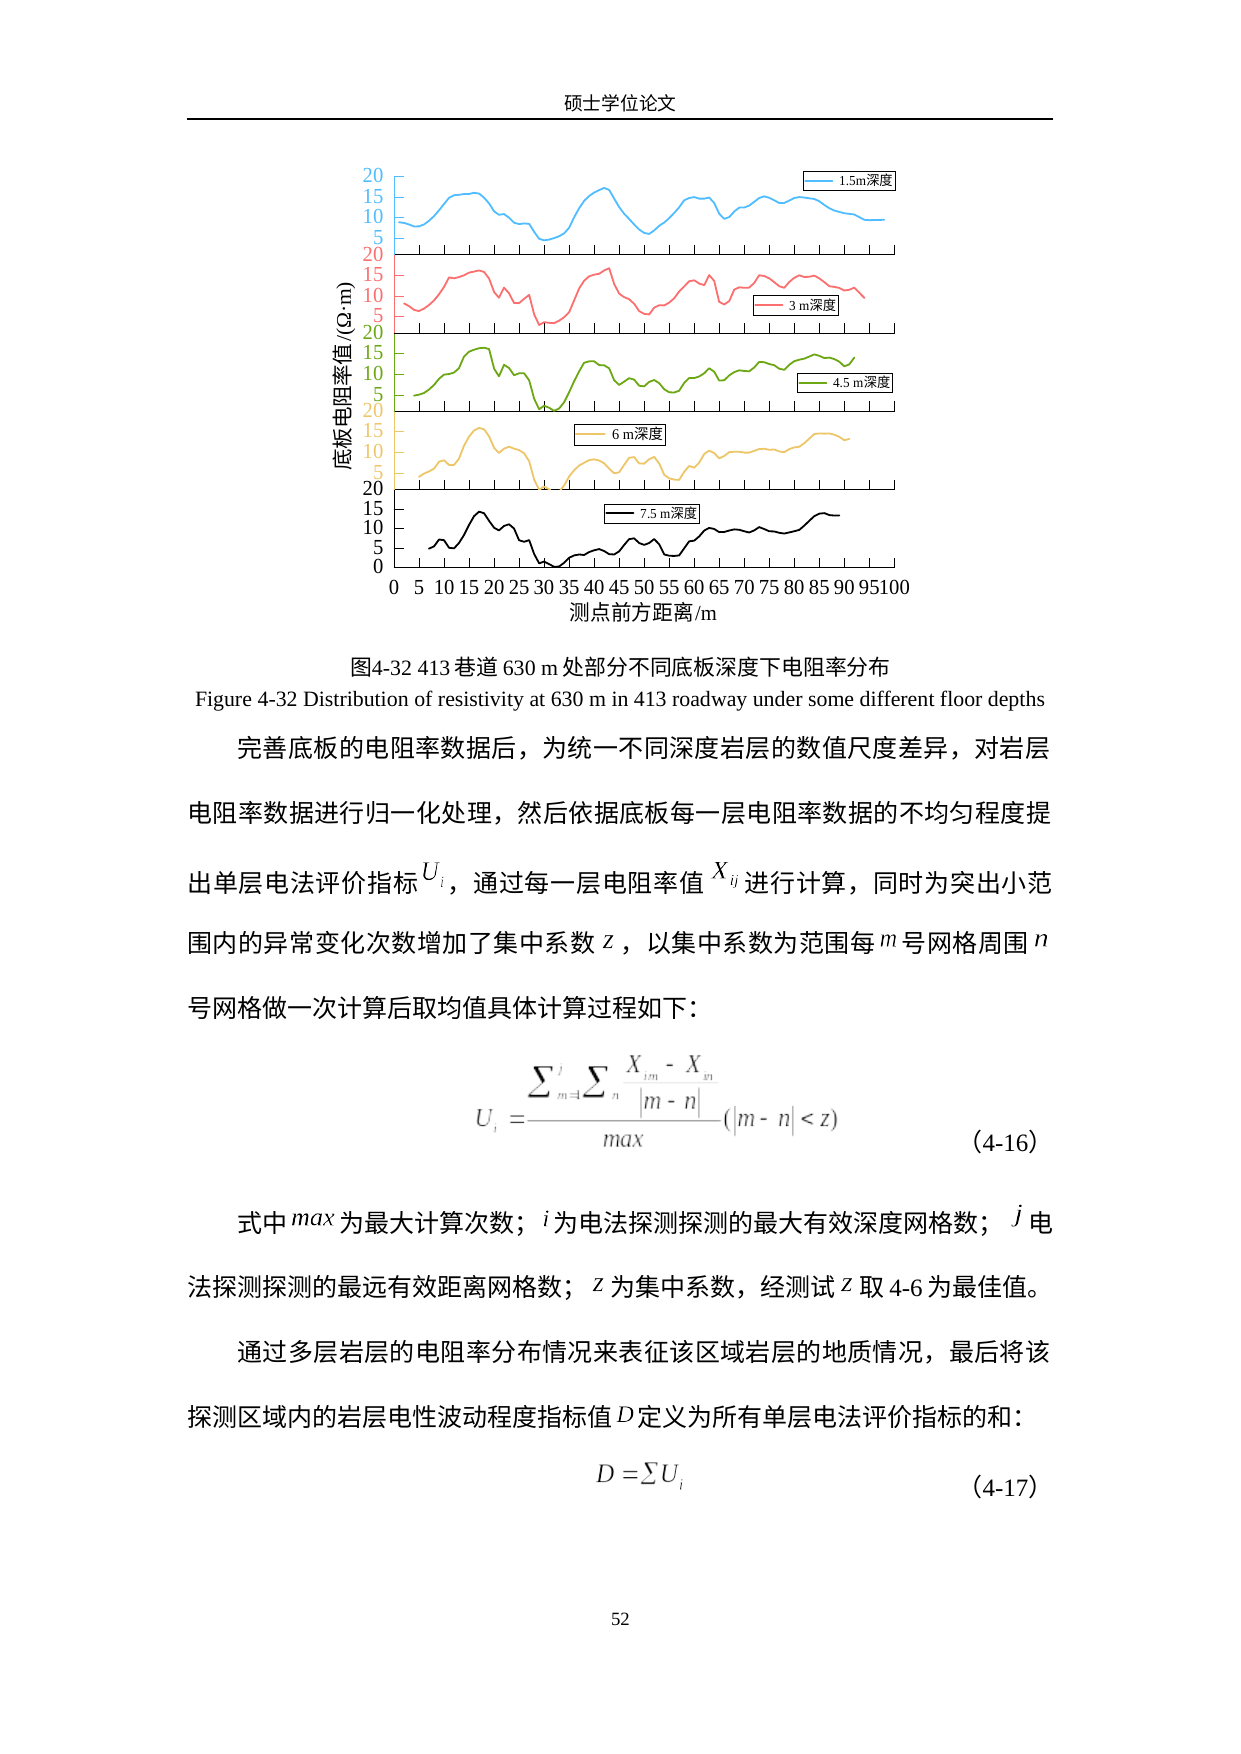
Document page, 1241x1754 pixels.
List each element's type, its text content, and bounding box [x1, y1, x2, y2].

text 式中为最大计算次数；为电法探测探测的最大有效深度网格数；电法探测探测的最远有效距离网格数；为集中系数，经测试取4-6为最佳值。 [187, 1188, 1053, 1318]
text 通过多层岩层的电阻率分布情况来表征该区域岩层的地质情况，最后将该探测区域内的岩层电性波动程度指标值定义为所有单层电法评价指标的和： [187, 1318, 1053, 1448]
text 完善底板的电阻率数据后，为统一不同深度岩层的数值尺度差异，对岩层电阻率数据进行归一化处理，然后依据底板每一层电阻率数据的不均匀程度提出单层电法评价指标，通过每一层电阻率值进行计算，同时为突出小范围内的异常变化次数增加了集中系数，以集中系数为范围每号网格周围号网格做一次计算后取均值具体计算过程如下： [187, 714, 1053, 1039]
